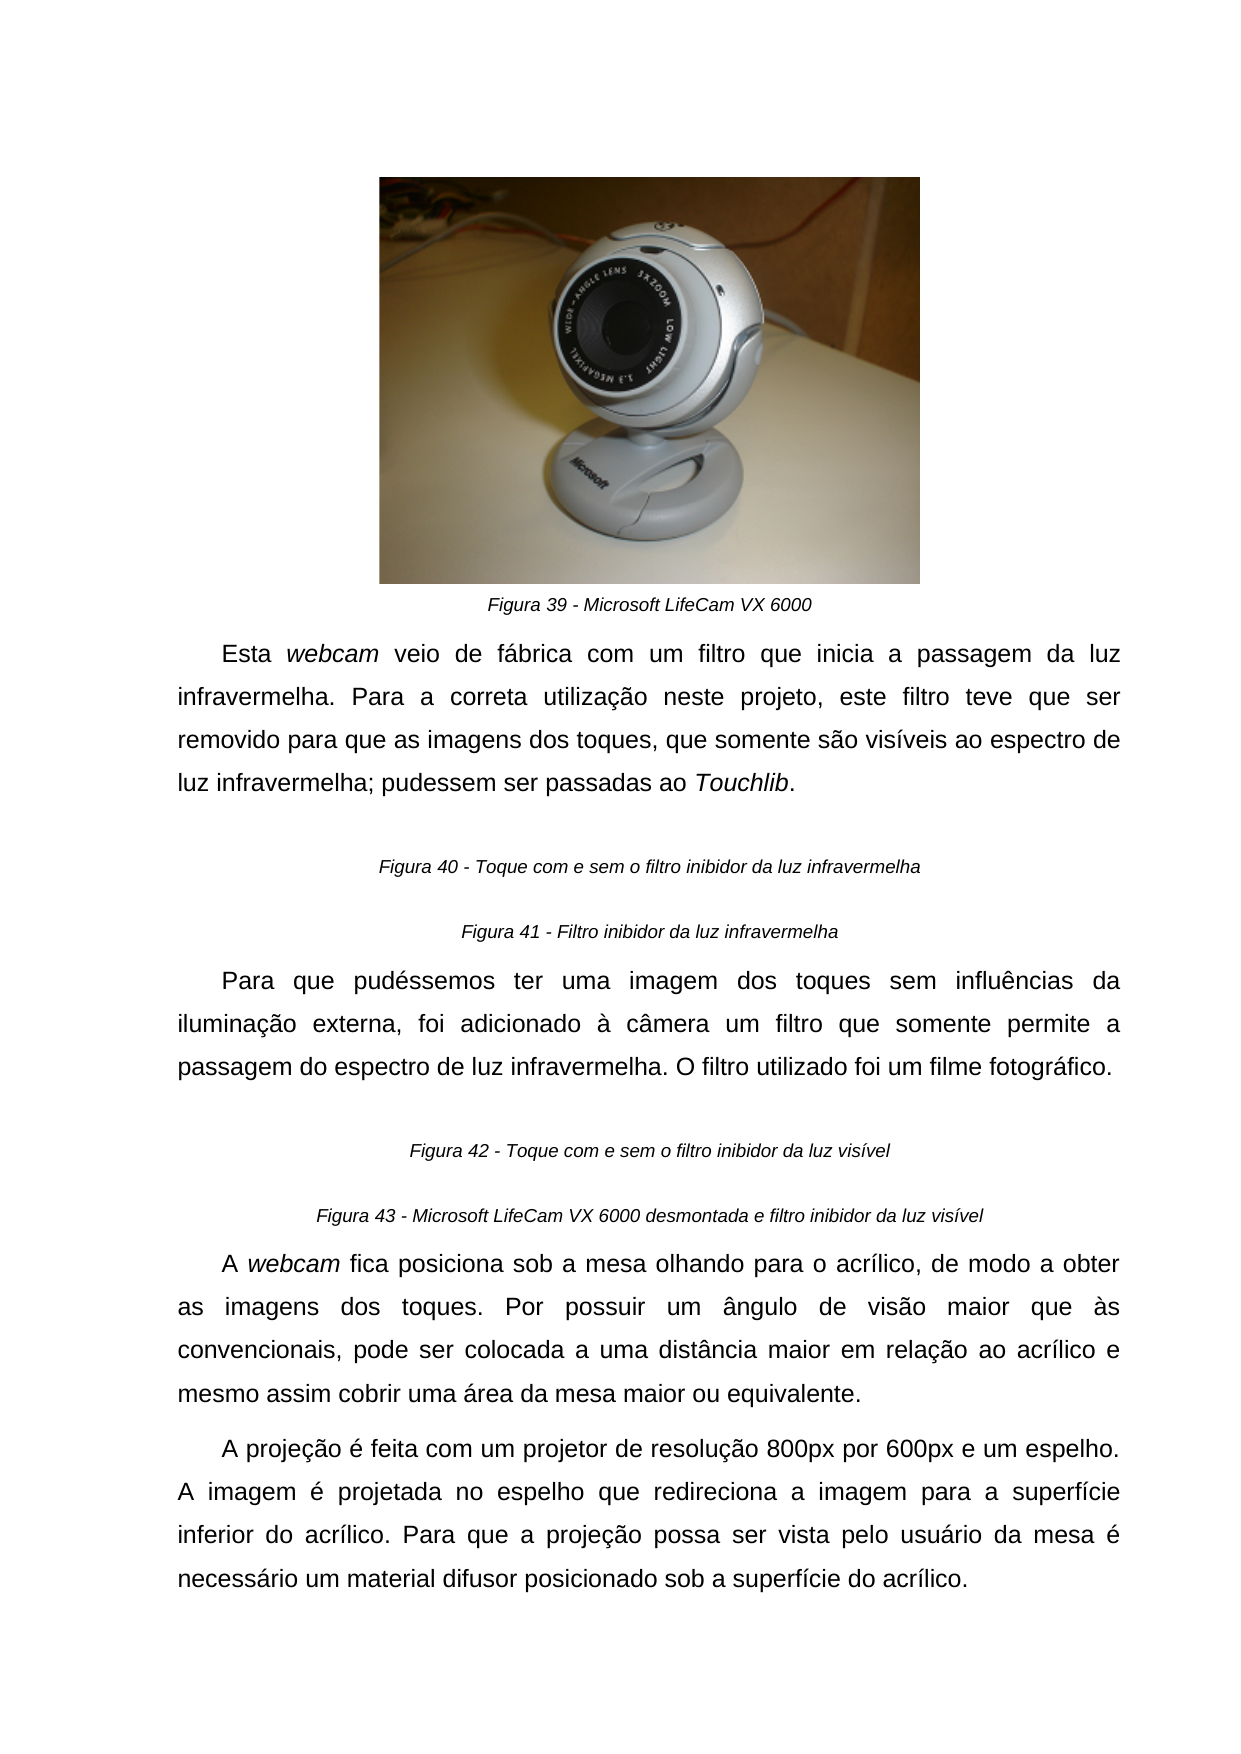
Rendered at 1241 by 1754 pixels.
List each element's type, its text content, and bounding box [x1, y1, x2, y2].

text A webcam fica posiciona sob a mesa olhando para o acrílico, de modo a obter as imagens dos toques. Por possuir um ângulo de visão maior que às convencionais, pode ser colocada a uma distância maior em relação ao acrílico e mesmo assim cobrir uma área da mesa maior ou equivalente. [177, 1249, 1122, 1407]
text Para que pudéssemos ter uma imagem dos toques sem influências da iluminação externa, foi adicionado à câmera um filtro que somente permite a passagem do espectro de luz infravermelha. O filtro utilizado foi um filme fotográfico. [177, 966, 1122, 1081]
text Esta webcam veio de fábrica com um filtro que inicia a passagem da luz infravermelha. Para a correta utilização neste projeto, este filtro teve que ser removido para que as imagens dos toques, que somente são visíveis ao espectro de luz infravermelha; pudessem ser passadas ao Touchlib. [177, 639, 1122, 797]
text A projeção é feita com um projetor de resolução 800px por 600px e um espelho. A imagem é projetada no espelho que redireciona a imagem para a superfície inferior do acrílico. Para que a projeção possa ser vista pelo usuário da mesa é necessário um material difusor posicionado sob a superfície do acrílico. [177, 1434, 1122, 1592]
picture [379, 177, 920, 584]
